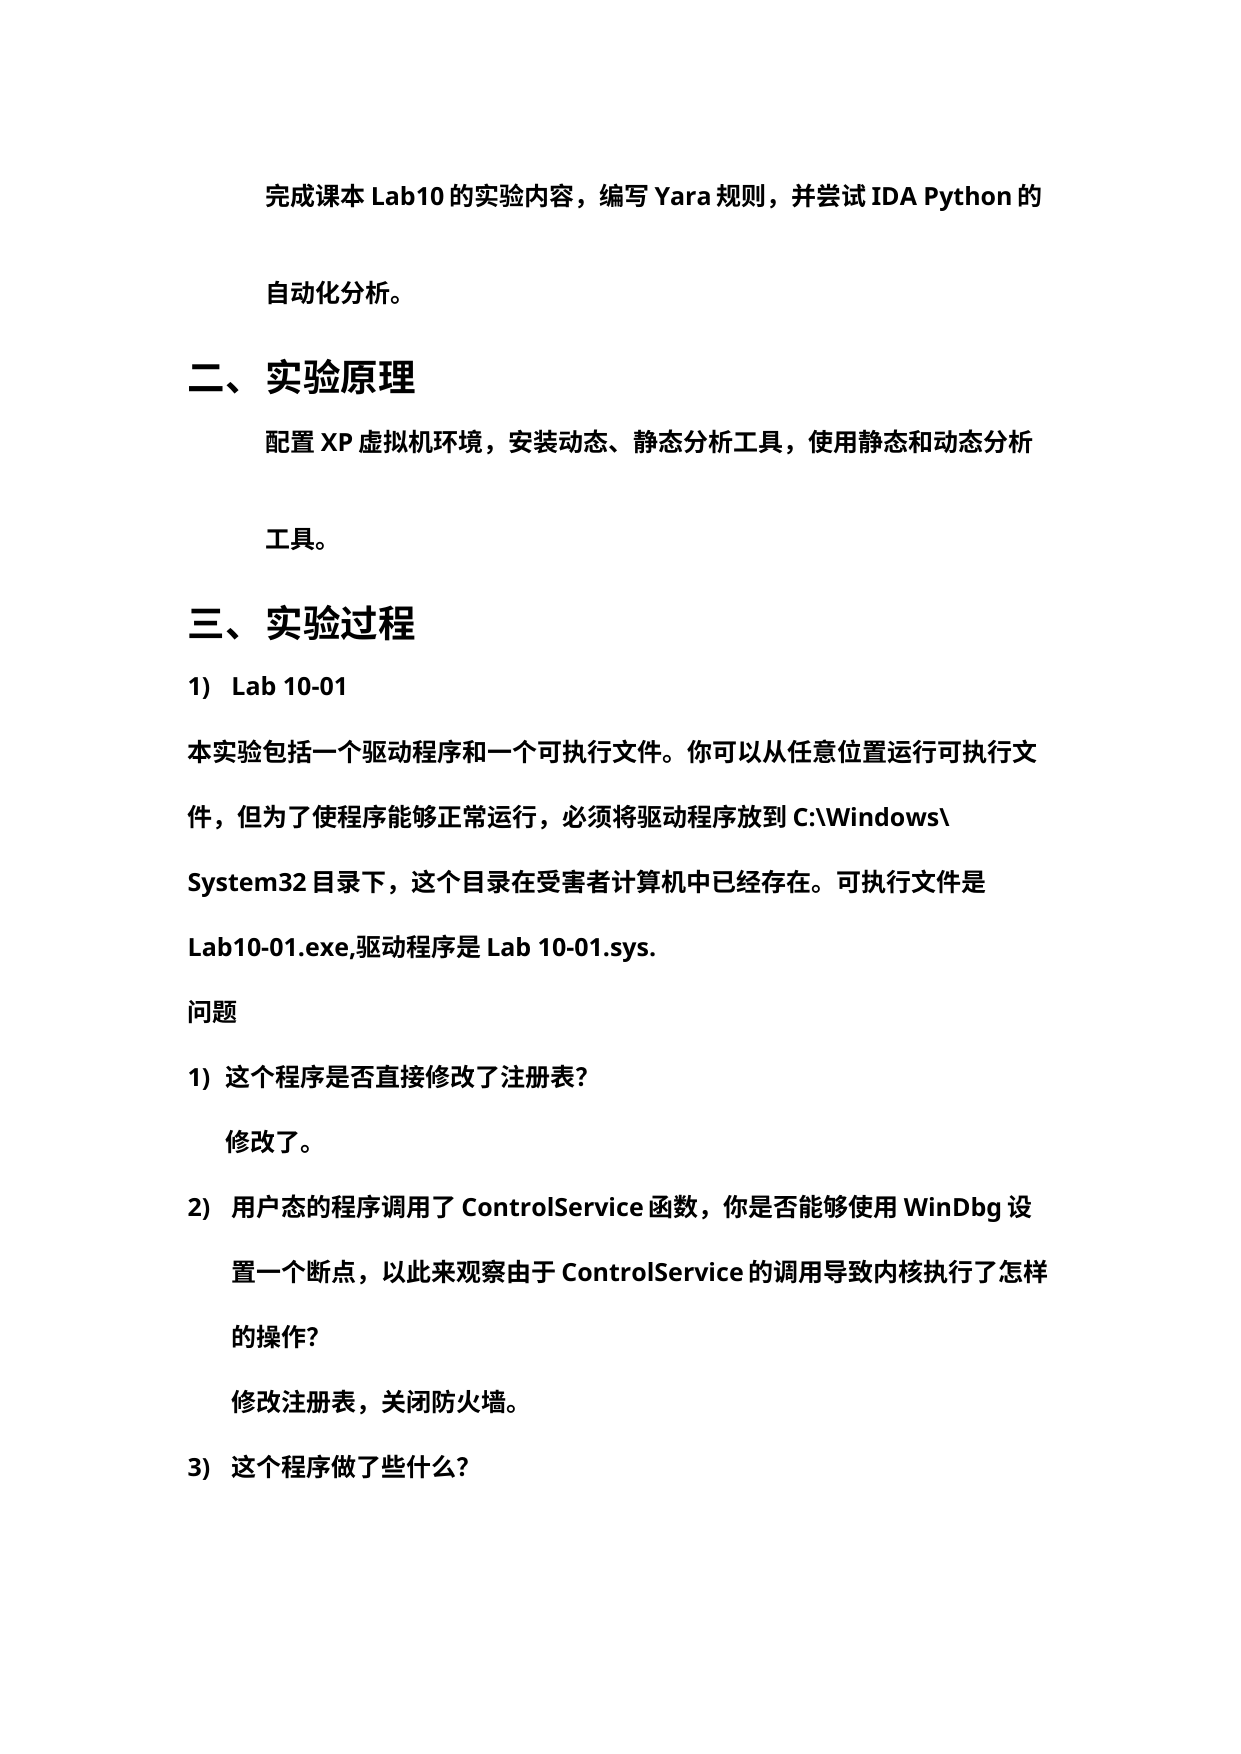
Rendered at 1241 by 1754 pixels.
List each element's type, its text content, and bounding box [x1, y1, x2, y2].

text 本实验包括一个驱动程序和一个可执行文件。你可以从任意位置运行可执行文件，但为了使程序能够正常运行，必须将驱动程序放到C:\Windows\System32目录下，这个目录在受害者计算机中已经存在。可执行文件是Lab10-01.exe,驱动程序是Lab 10-01.sys. [187, 718, 1053, 978]
text 问题 [187, 978, 1053, 1043]
list 这个程序做了些什么？ [187, 1433, 1053, 1498]
list 实验过程 [187, 588, 1053, 653]
list 用户态的程序调用了ControlService函数，你是否能够使用WinDbg设置一个断点，以此来观察由于ControlService的调用导致内核执行了怎样的操作？ [187, 1173, 1053, 1368]
list 这个程序是否直接修改了注册表？ [187, 1043, 1053, 1108]
list 修改了。 [225, 1108, 1053, 1173]
list 修改注册表，关闭防火墙。 [231, 1368, 1053, 1433]
list Lab 10-01 [187, 653, 1053, 718]
list 配置XP虚拟机环境，安装动态、静态分析工具，使用静态和动态分析工具。 [266, 408, 1053, 570]
list 完成课本Lab10的实验内容，编写Yara规则，并尝试IDA Python的自动化分析。 [266, 162, 1053, 324]
list 实验原理 [187, 343, 1053, 408]
